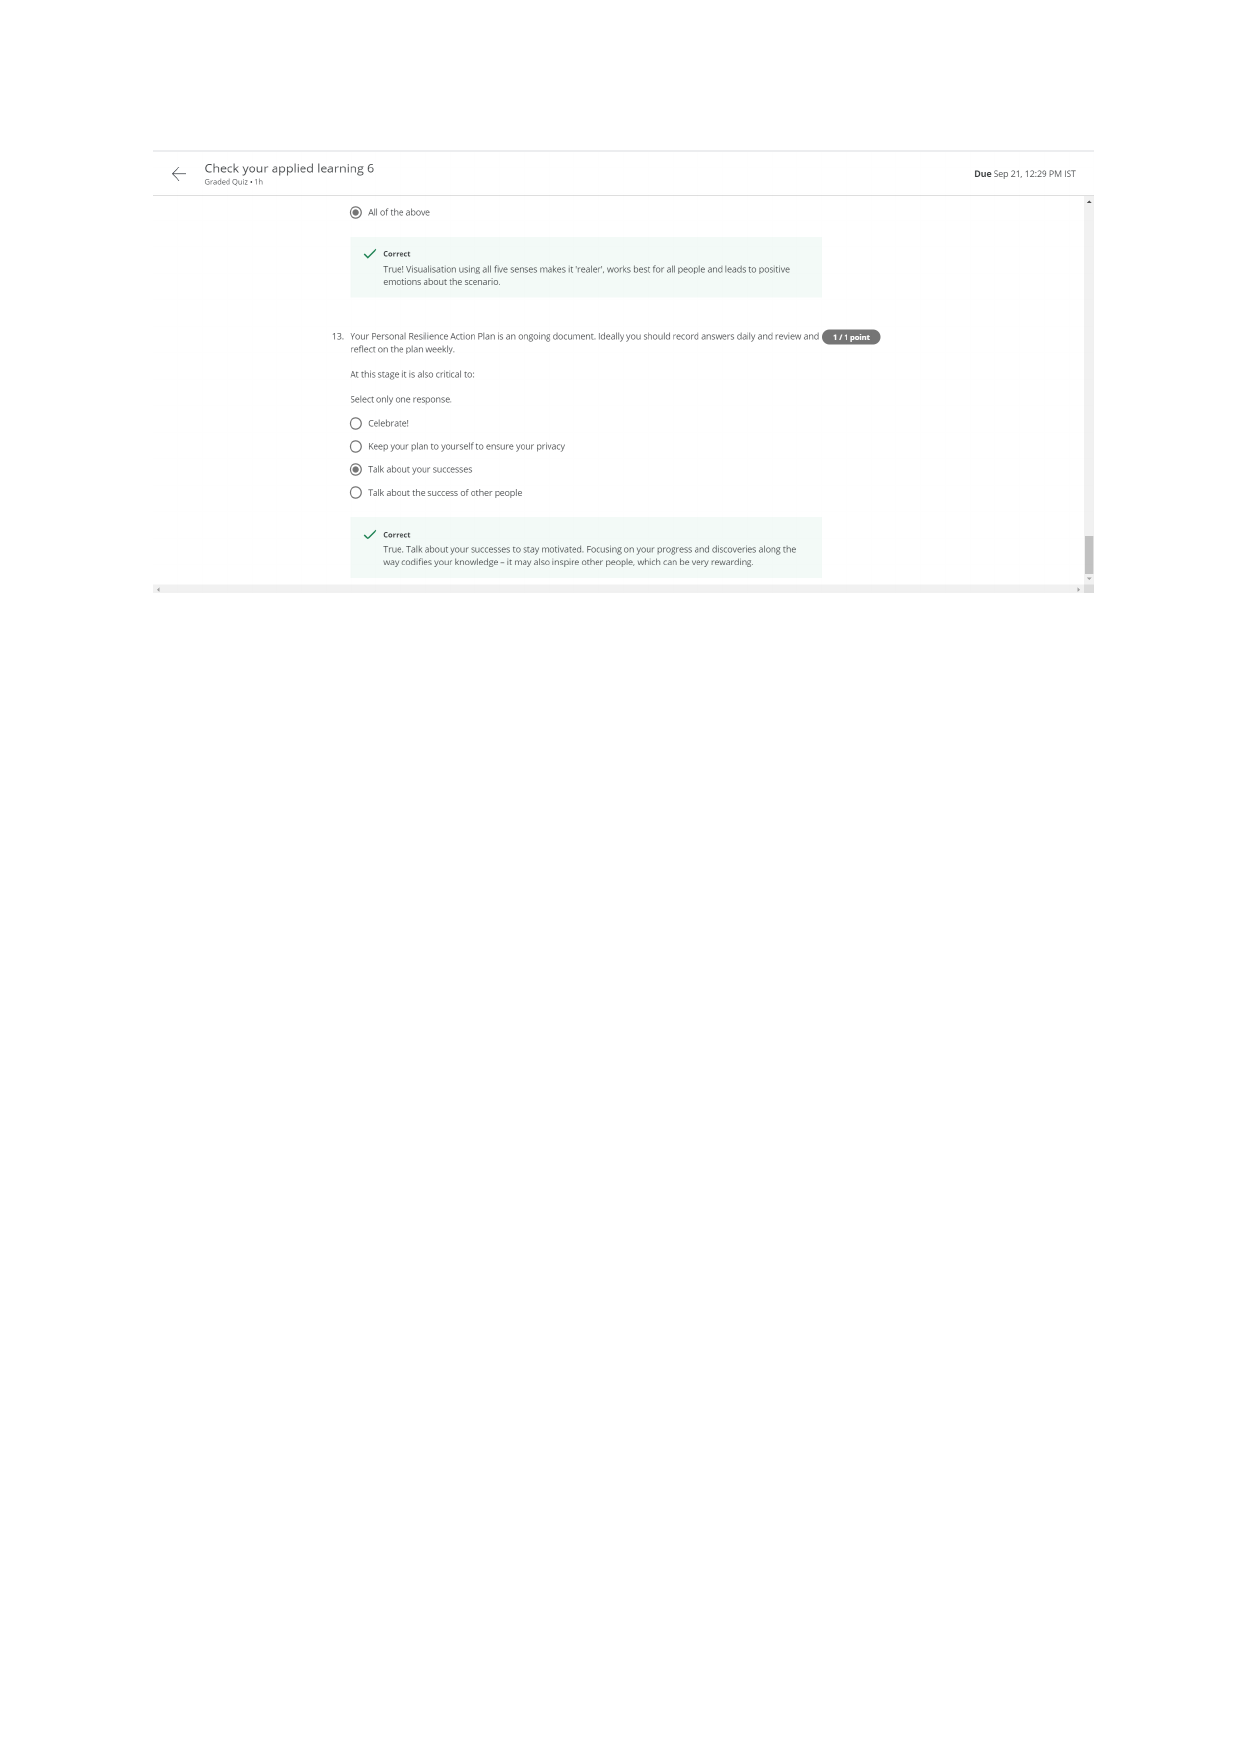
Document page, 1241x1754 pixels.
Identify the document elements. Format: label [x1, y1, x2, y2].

picture [153, 150, 1094, 593]
